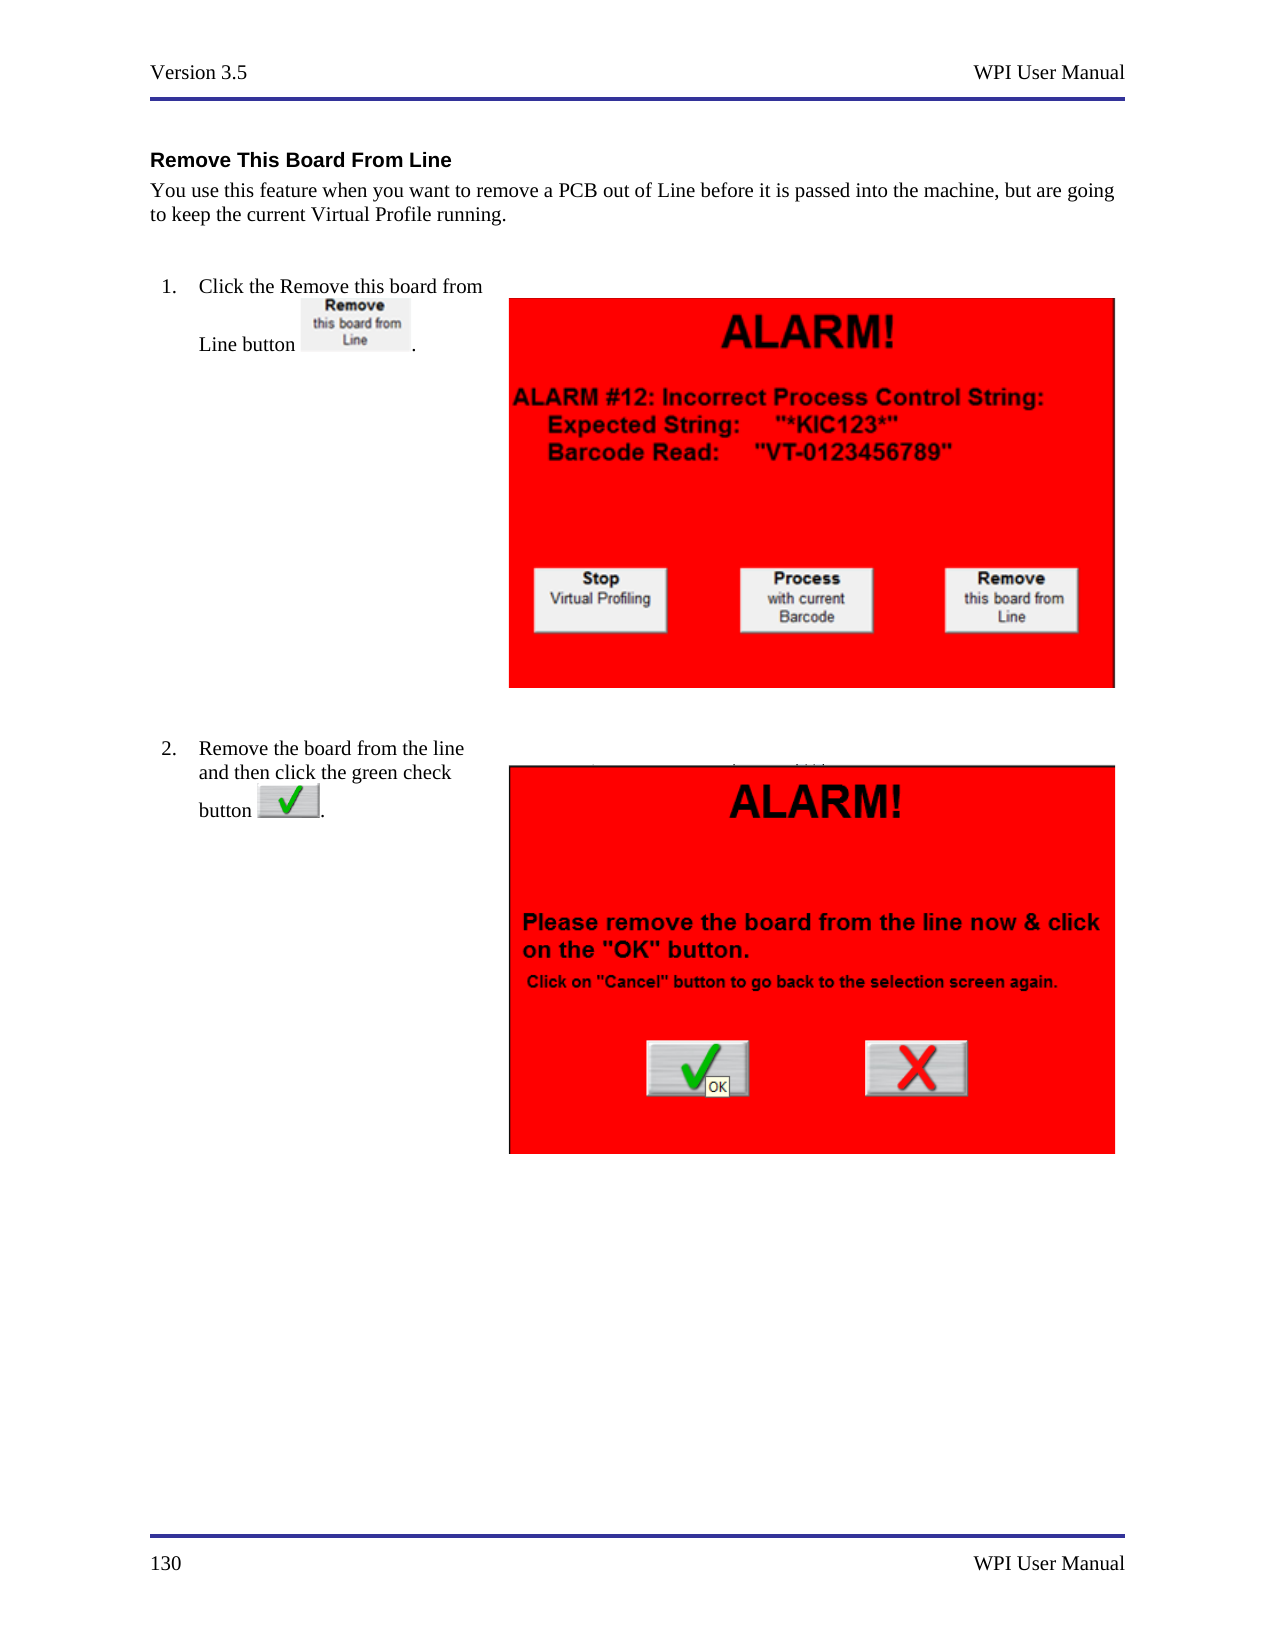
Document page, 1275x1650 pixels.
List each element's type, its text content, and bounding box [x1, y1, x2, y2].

text You use this feature when you want to remove a PCB out of Line before it is passed into the machine, but are going to keep the current Virtual Profile running. [150, 178, 1125, 226]
subtitle Remove This Board From Line [150, 147, 1125, 171]
picture [508, 764, 1116, 1154]
table_header [497, 274, 1125, 736]
table_cell Remove the board from the line and then click the green check button . [149, 736, 497, 1183]
picture [508, 298, 1116, 688]
picture [257, 783, 320, 818]
table_cell [497, 736, 1125, 1183]
picture [300, 298, 412, 352]
table_header Click the Remove this board from Line button . [149, 274, 497, 736]
